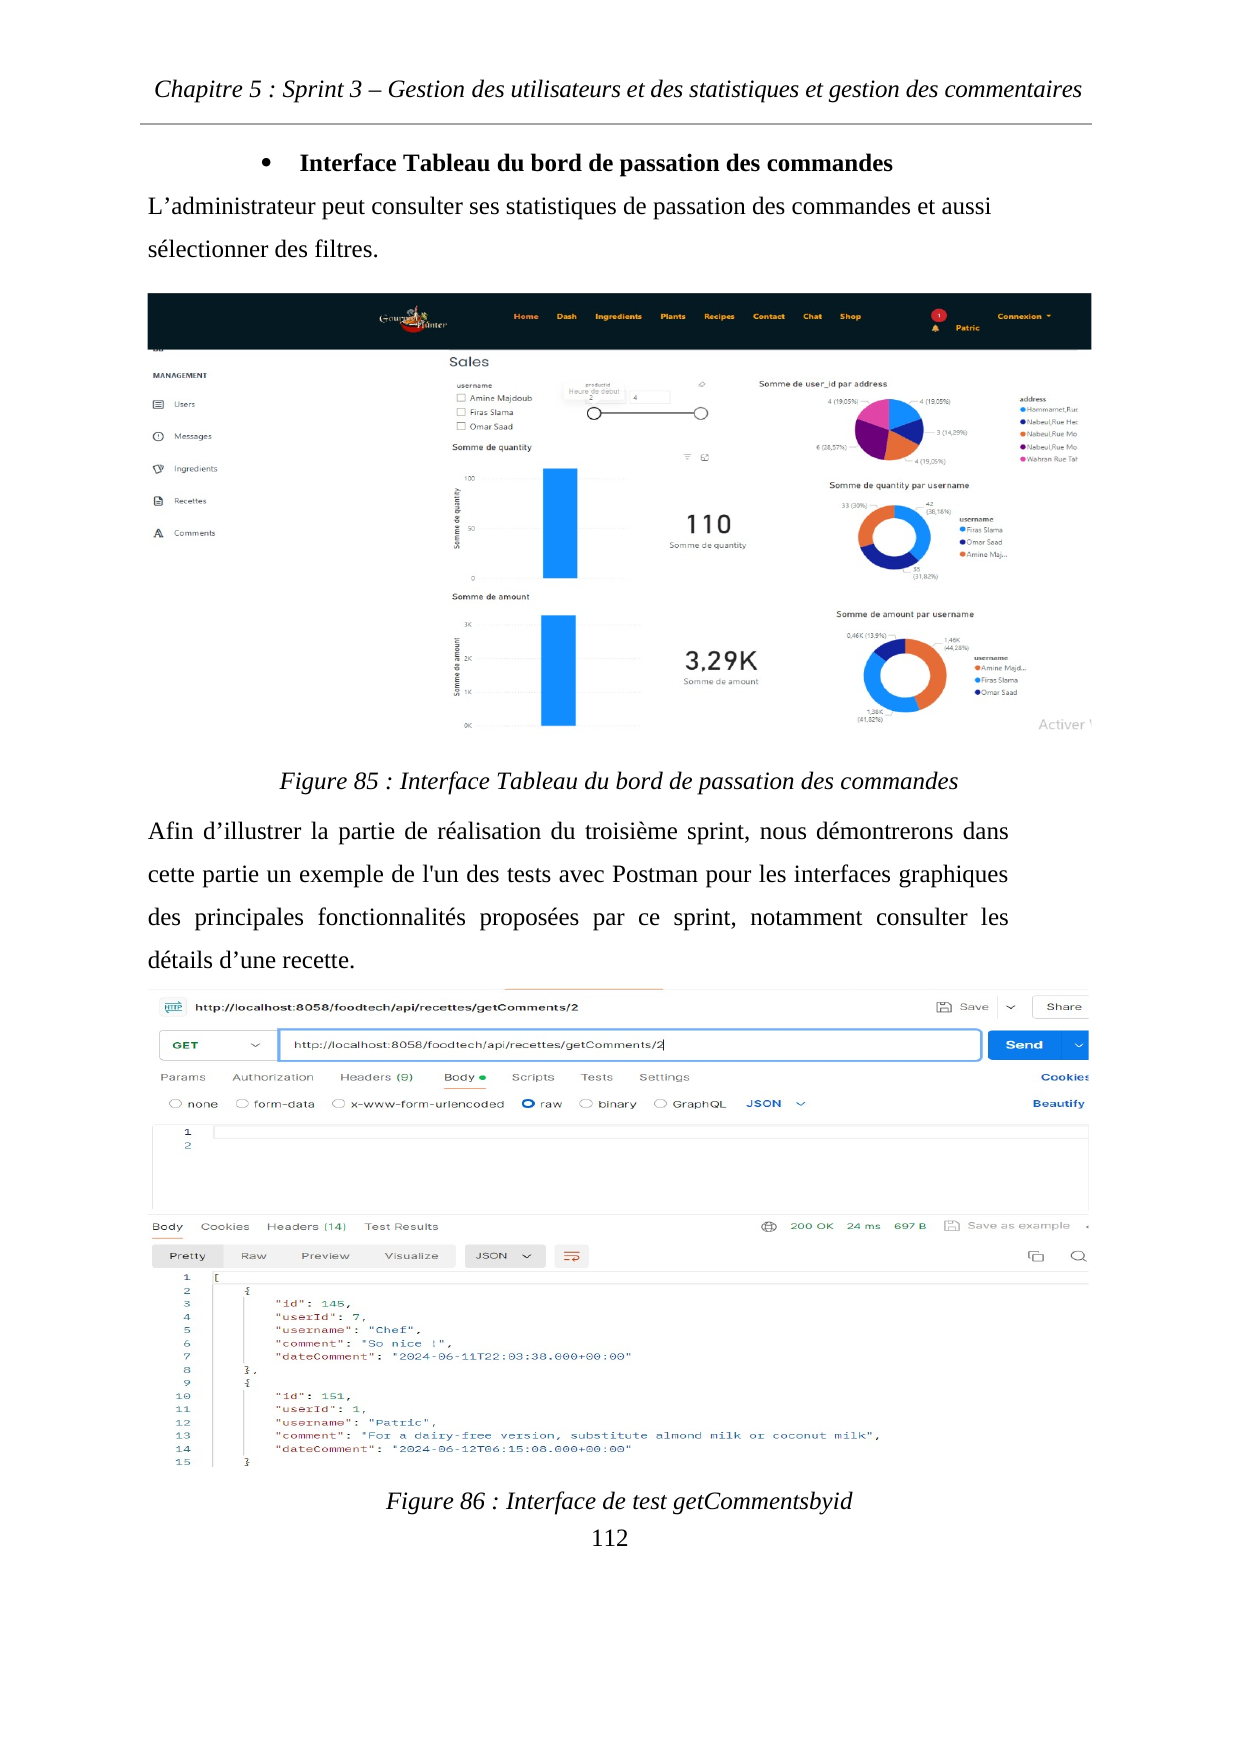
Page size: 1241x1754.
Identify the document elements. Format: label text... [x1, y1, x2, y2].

list Interface Tableau du bord de passation des commandes [262, 148, 1092, 176]
picture [147, 988, 1089, 1467]
text Figure 85 : Interface Tableau du bord de passation des commandes [148, 766, 1092, 795]
text Figure 86 : Interface de test getCommentsbyid [148, 1486, 1092, 1514]
picture [147, 293, 1092, 736]
text L’administrateur peut consulter ses statistiques de passation des commandes et aussi sélectionner des filtres. [148, 191, 1092, 263]
text Afin d’illustrer la partie de réalisation du troisième sprint, nous démontrerons dans cette partie un exemple de l'un des tests avec Postman pour les interfaces graphiques des principales fonctionnalités proposées par ce sprint, notamment consulter les détails d’une recette. [148, 816, 1009, 974]
